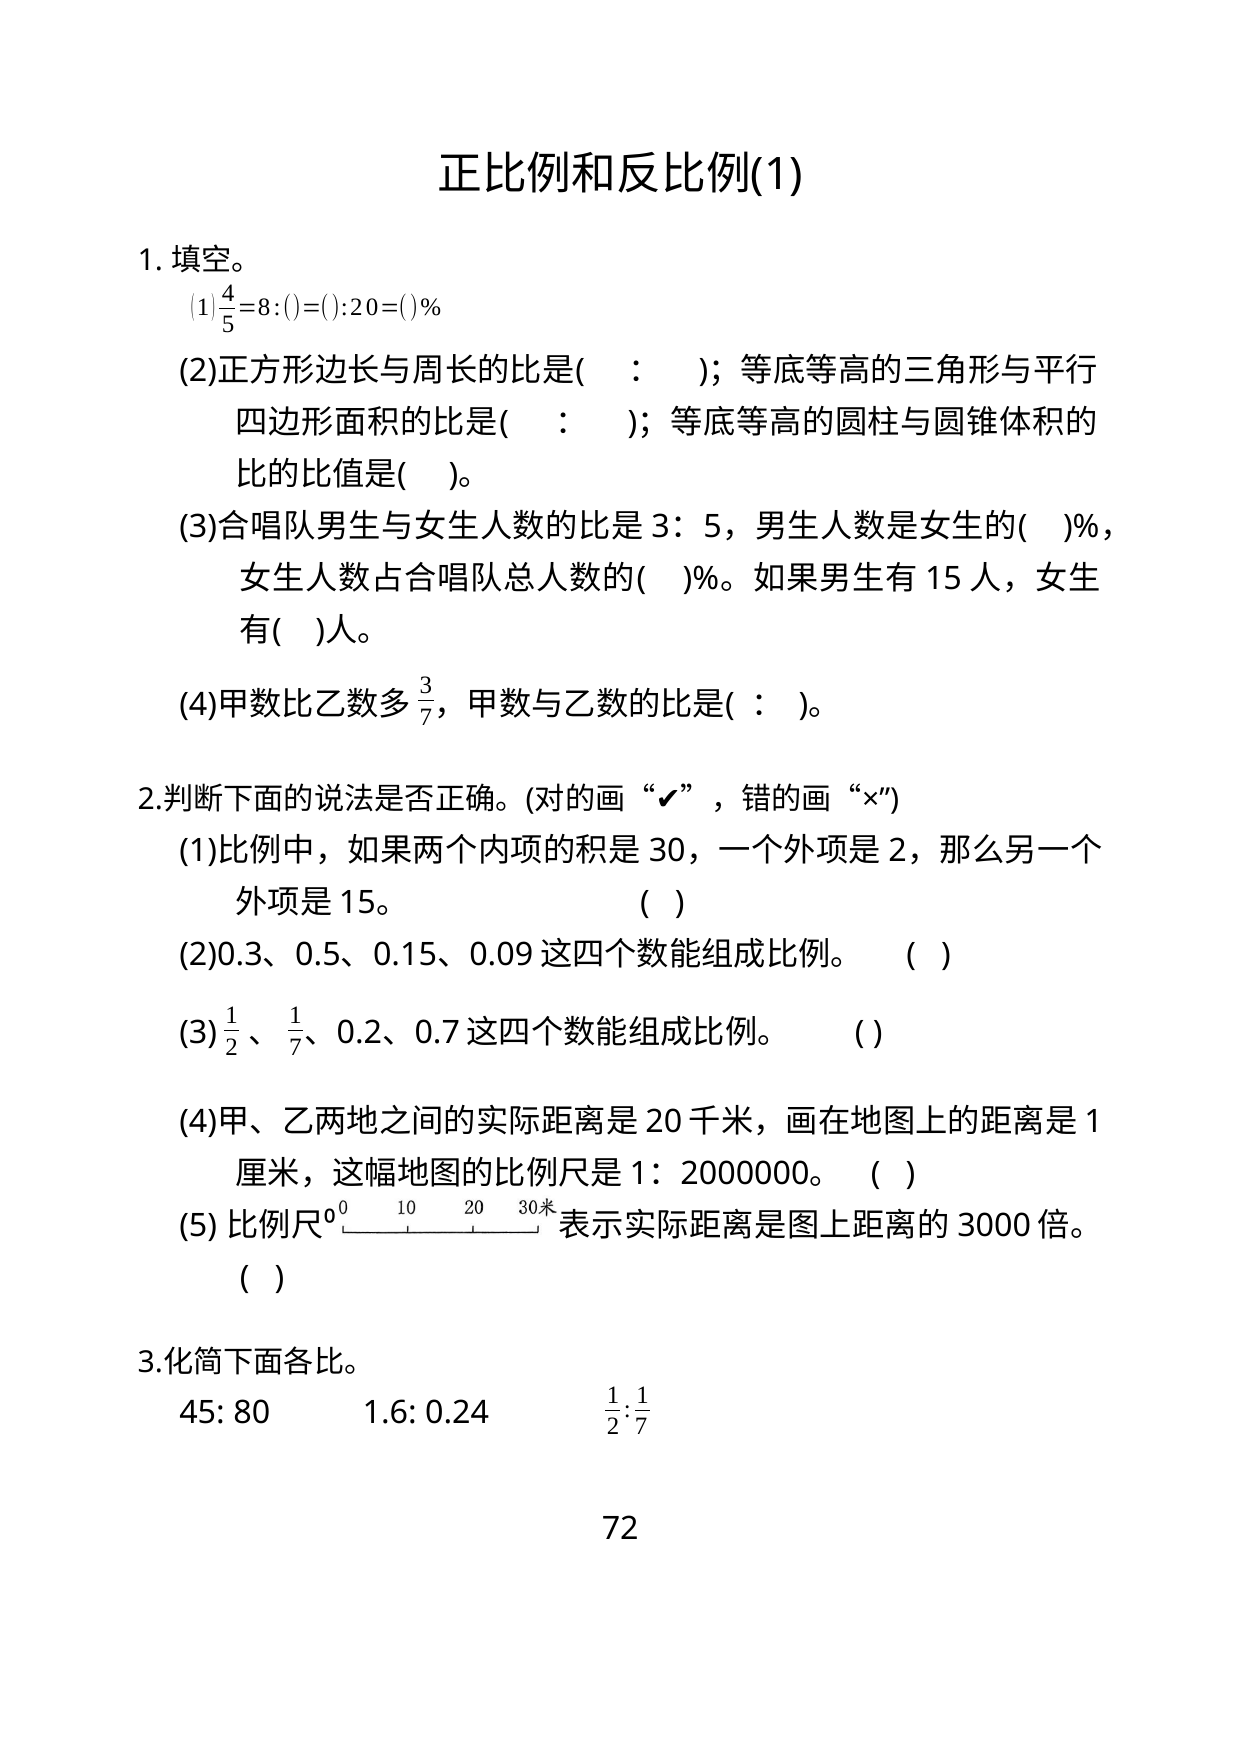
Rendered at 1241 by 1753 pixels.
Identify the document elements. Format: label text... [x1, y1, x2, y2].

picture [335, 1191, 559, 1233]
text 2.判断下面的说法是否正确。(对的画“✔”，错的画“×”) [137, 766, 1103, 814]
text (2)正方形边长与周长的比是( ： )；等底等高的三角形与平行四边形面积的比是( ： )；等底等高的圆柱与圆锥体积的比的比值是( )。 [179, 334, 1098, 491]
text (5) 比例尺⁰表示实际距离是图上距离的3000倍。 ( ) [179, 1190, 1103, 1294]
text (4)甲数比乙数多 ，甲数与乙数的比是( ： )。 [179, 668, 1103, 727]
text 正比例和反比例(1) [137, 137, 1103, 198]
text 72 [137, 1493, 1103, 1545]
text (3)合唱队男生与女生人数的比是3：5，男生人数是女生的( )%，女生人数占合唱队总人数的( )%。如果男生有15人，女生有( )人。 [179, 491, 1101, 647]
text (4)甲、乙两地之间的实际距离是20千米，画在地图上的距离是1厘米，这幅地图的比例尺是1：2000000。 ( ) [179, 1086, 1103, 1190]
text 1. 填空。 [137, 228, 1103, 276]
text (1)比例中，如果两个内项的积是30，一个外项是2，那么另一个外项是15。 ( ) [179, 814, 1103, 918]
text 3.化简下面各比。 [137, 1329, 1103, 1377]
text 45: 80 1.6: 0.24 [179, 1377, 1103, 1436]
text (2)0.3、0.5、0.15、0.09这四个数能组成比例。 ( ) [179, 918, 1103, 971]
text (3) 、 、0.2、0.7这四个数能组成比例。 ( ) [179, 998, 1103, 1057]
